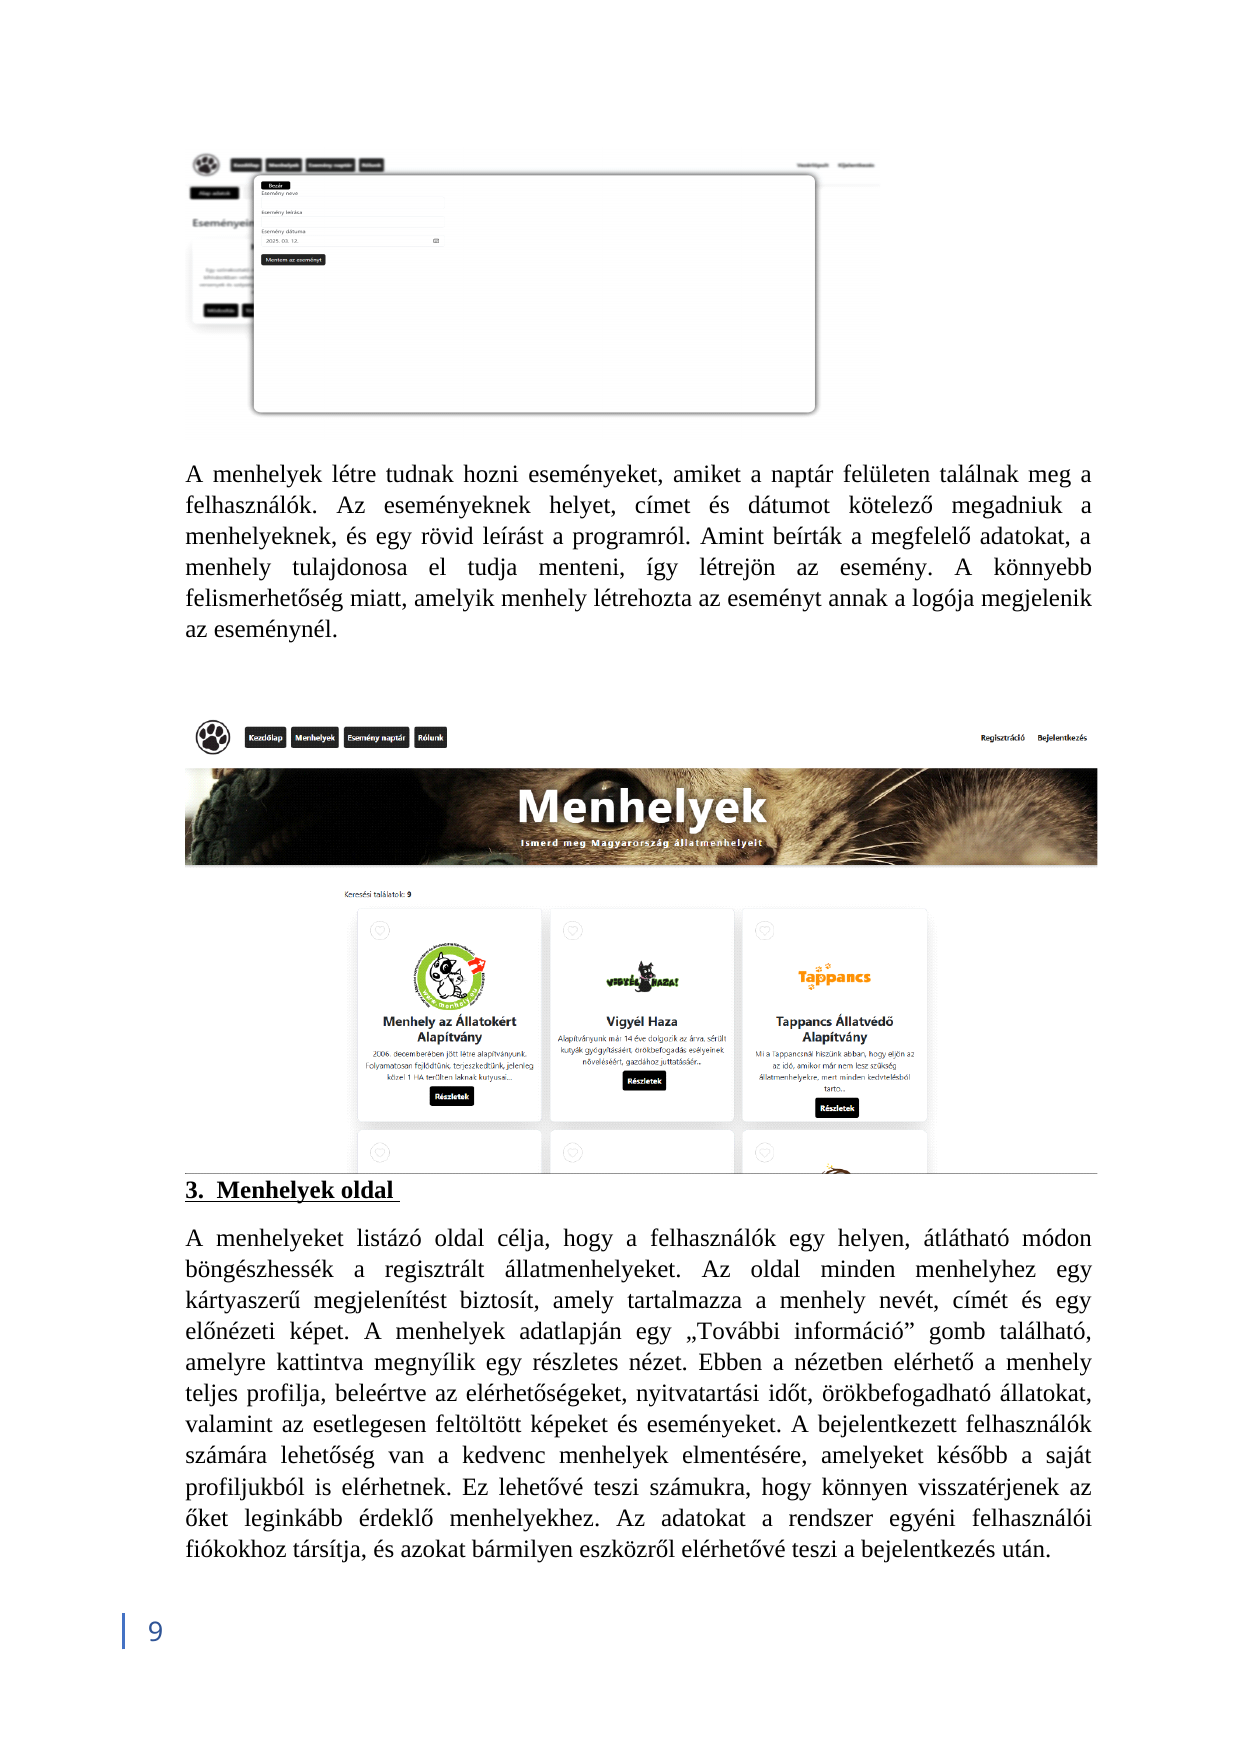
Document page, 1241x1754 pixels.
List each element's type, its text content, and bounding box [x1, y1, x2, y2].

text 3. Menhelyek oldal [185, 1174, 1093, 1204]
picture [185, 147, 881, 440]
text A menhelyek létre tudnak hozni eseményeket, amiket a naptár felületen találnak meg a felhasználók. Az eseményeknek helyet, címet és dátumot kötelező megadniuk a menhelyeknek, és egy rövid leírást a programról. Amint beírták a megfelelő adatokat, a menhely tulajdonosa el tudja menteni, így létrejön az esemény. A könnyebb felismerhetőség miatt, amelyik menhely létrehozta az eseményt annak a logója megjelenik az eseménynél. [185, 459, 1093, 643]
text A menhelyeket listázó oldal célja, hogy a felhasználók egy helyen, átlátható módon böngészhessék a regisztrált állatmenhelyeket. Az oldal minden menhelyhez egy kártyaszerű megjelenítést biztosít, amely tartalmazza a menhely nevét, címét és egy előnézeti képet. A menhelyek adatlapján egy „További információ” gomb található, amelyre kattintva megnyílik egy részletes nézet. Ebben a nézetben elérhető a menhely teljes profilja, beleértve az elérhetőségeket, nyitvatartási időt, örökbefogadható állatokat, valamint az esetlegesen feltöltött képeket és eseményeket. A bejelentkezett felhasználók számára lehetőség van a kedvenc menhelyek elmentésére, amelyeket később a saját profiljukból is elérhetnek. Ez lehetővé teszi számukra, hogy könnyen visszatérjenek az őket leginkább érdeklő menhelyekhez. Az adatokat a rendszer egyéni felhasználói fiókokhoz társítja, és azokat bármilyen eszközről elérhetővé teszi a bejelentkezés után. [185, 1223, 1093, 1562]
picture [185, 709, 1098, 1174]
